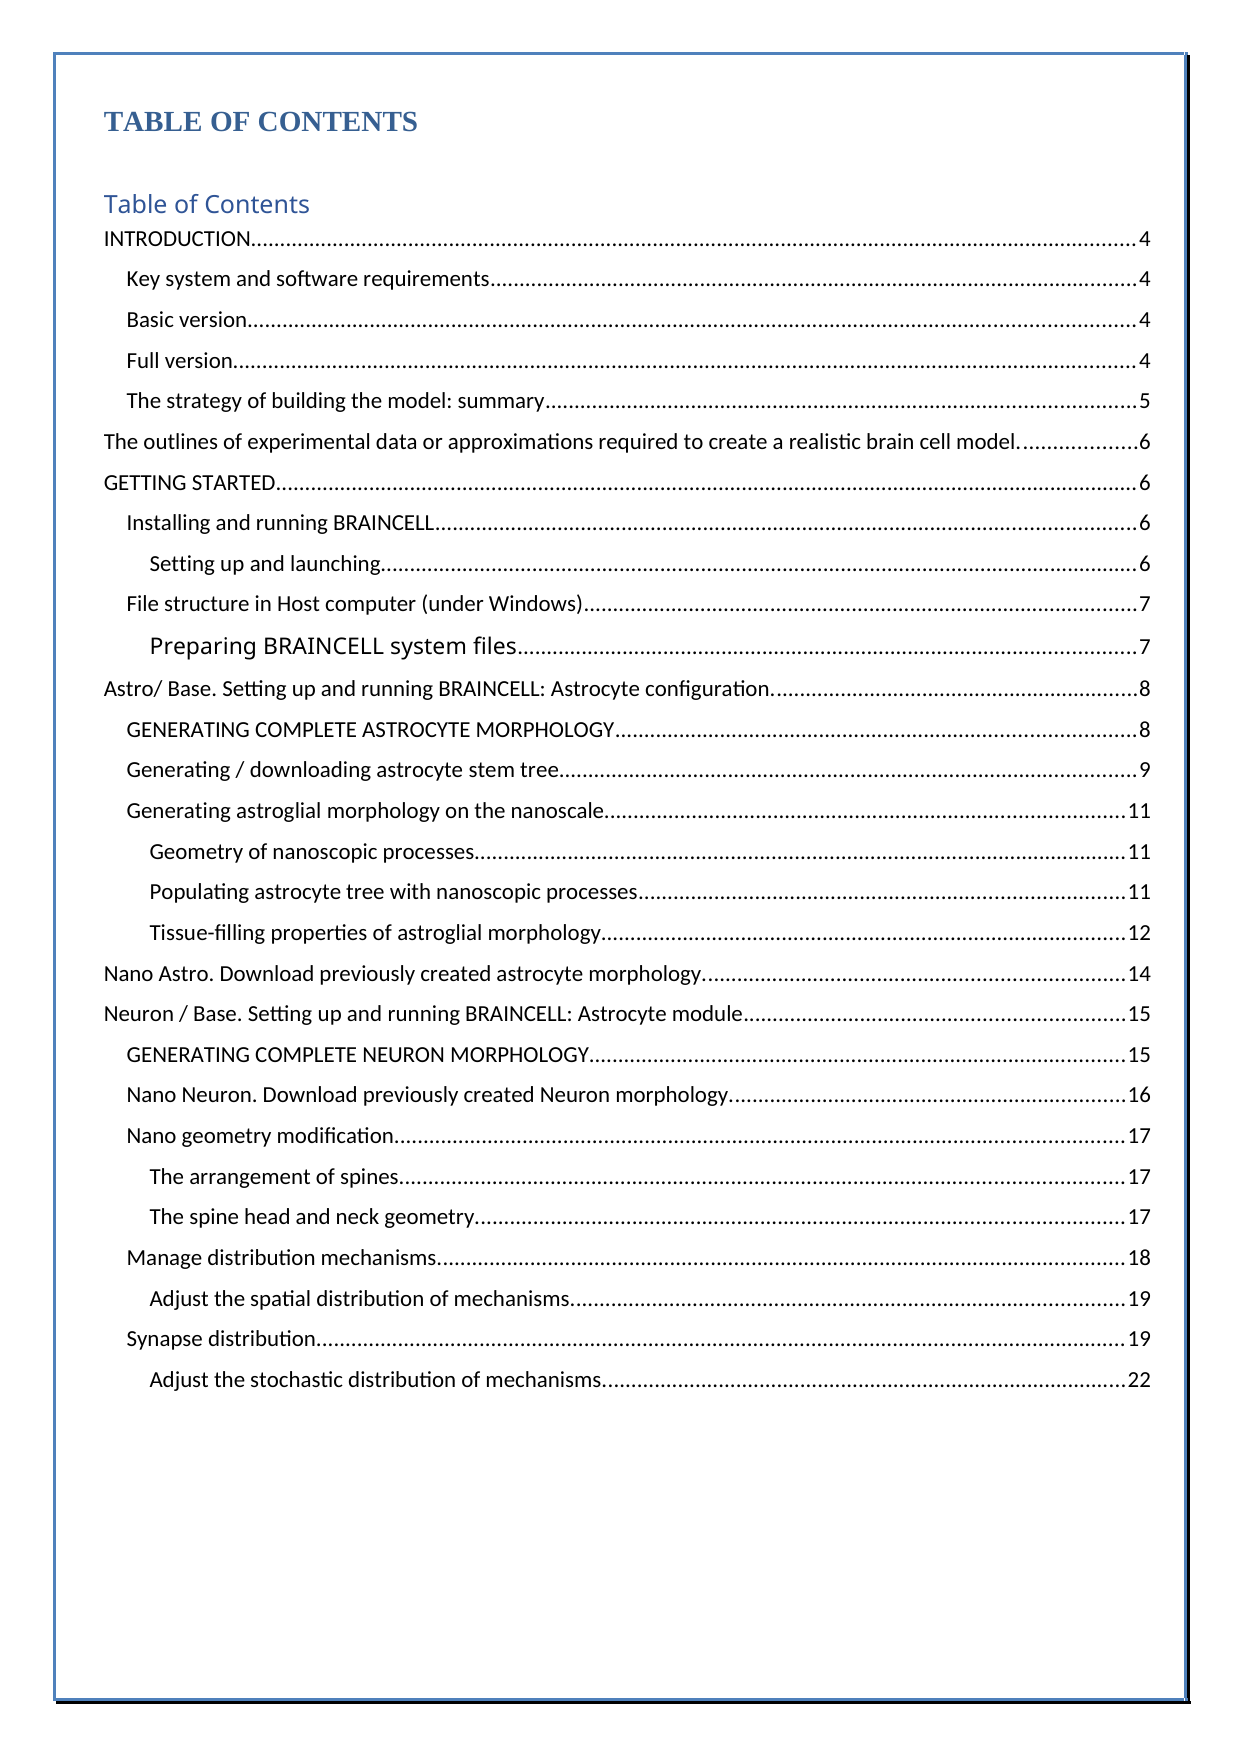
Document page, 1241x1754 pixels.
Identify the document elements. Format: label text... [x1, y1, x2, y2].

text TABLE OF CONTENTS [103, 104, 1154, 137]
